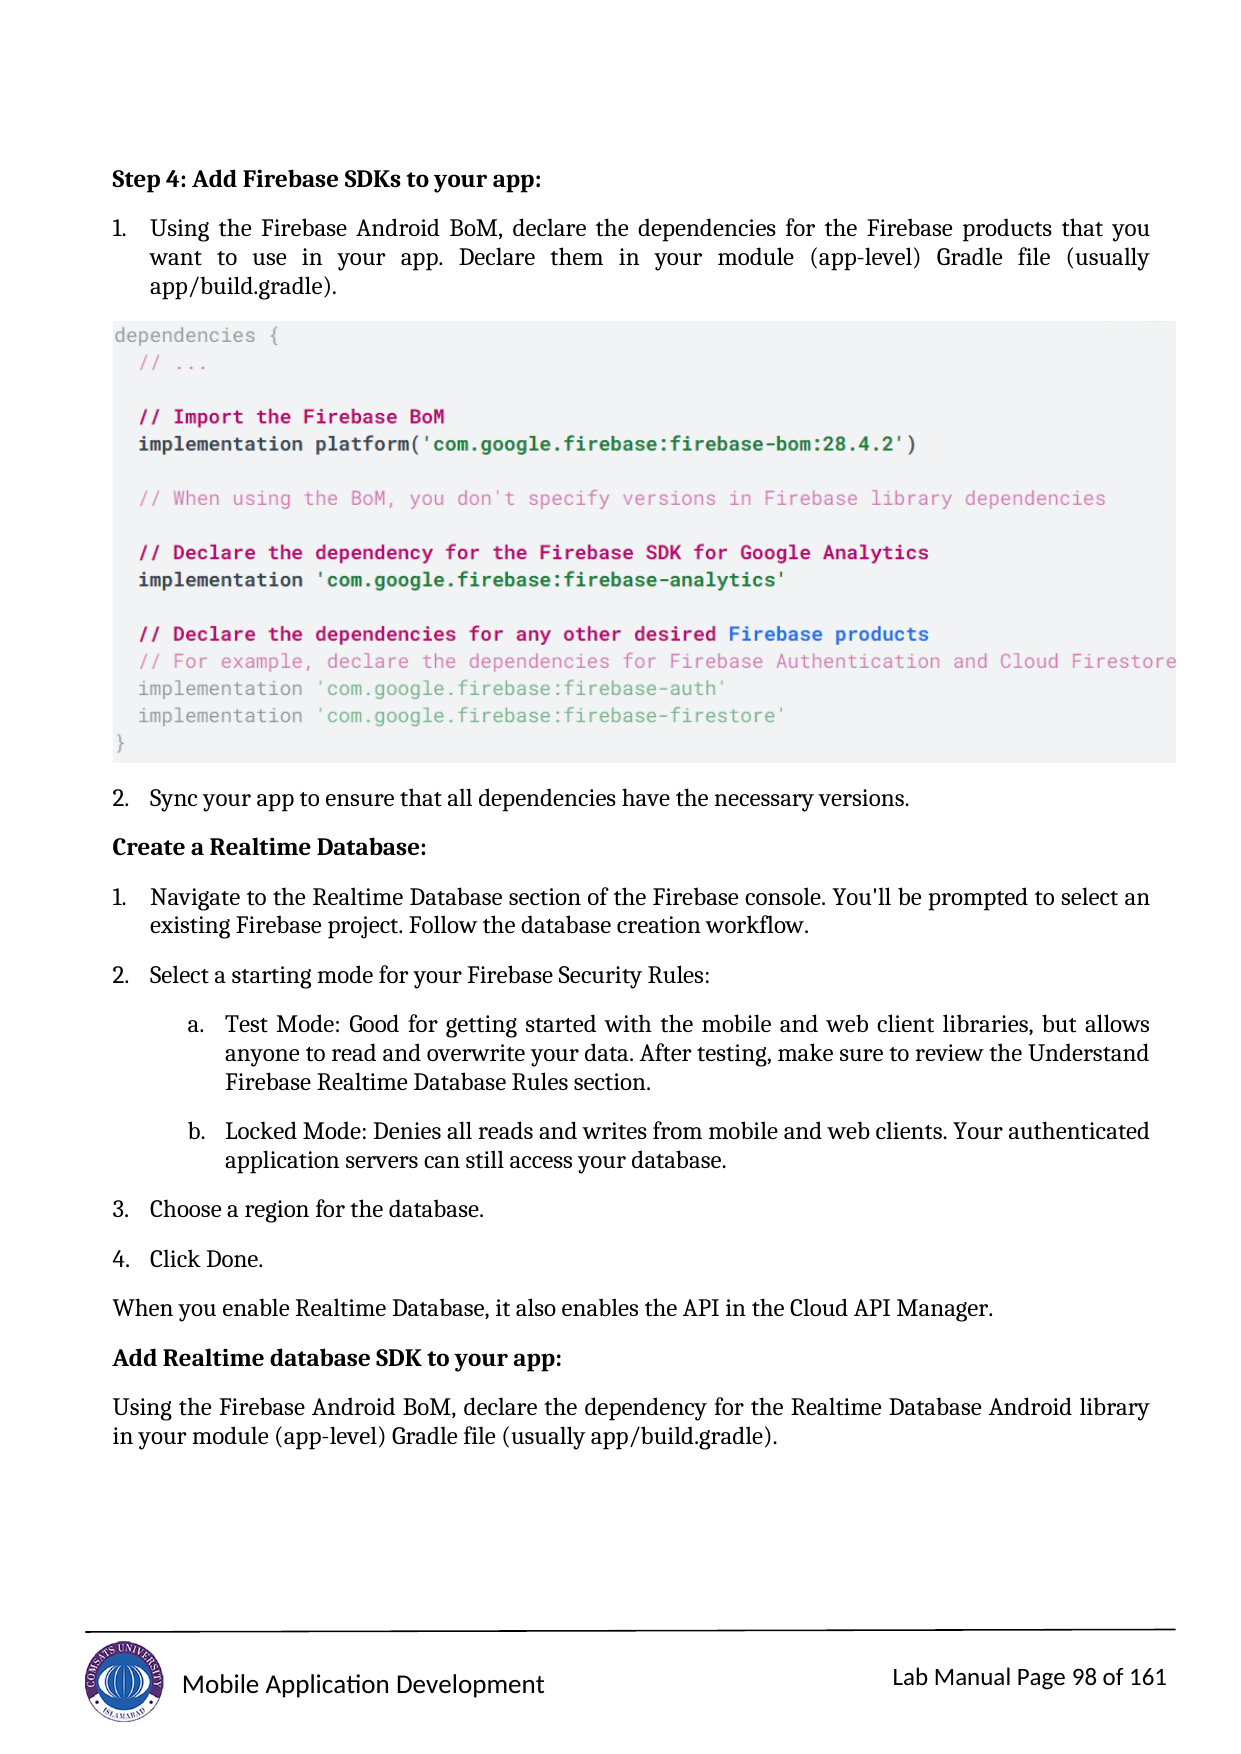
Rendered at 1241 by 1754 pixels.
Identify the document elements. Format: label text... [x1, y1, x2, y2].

text When you enable Realtime Database, it also enables the API in the Cloud API Manager. [112, 1294, 1152, 1323]
list Select a starting mode for your Firebase Security Rules: [112, 961, 1152, 989]
list Click Done. [112, 1245, 1152, 1273]
picture [112, 321, 1176, 763]
list Using the Firebase Android BoM, declare the dependencies for the Firebase products that you want to use in your app. Declare them in your module (app-level) Gradle file (usually app/build.gradle). [112, 214, 1152, 300]
subtitle Create a Realtime Database: [112, 833, 1240, 862]
list Sync your app to ensure that all dependencies have the necessary versions. [112, 783, 1152, 812]
list Locked Mode: Denies all reads and writes from mobile and web clients. Your authenticated application servers can still access your database. [187, 1117, 1152, 1174]
list Test Mode: Good for getting started with the mobile and web client libraries, but allows anyone to read and overwrite your data. After testing, make sure to review the Understand Firebase Realtime Database Rules section. [187, 1010, 1152, 1096]
list Navigate to the Realtime Database section of the Firebase console. You'll be prompted to select an existing Firebase project. Follow the database creation workflow. [112, 882, 1152, 940]
subtitle Step 4: Add Firebase SDKs to your app: [112, 164, 1240, 193]
list Choose a region for the database. [112, 1195, 1152, 1224]
text Using the Firebase Android BoM, declare the dependency for the Realtime Database Android library in your module (app-level) Gradle file (usually app/build.gradle). [112, 1393, 1152, 1451]
subtitle Add Realtime database SDK to your app: [112, 1344, 1240, 1372]
picture [85, 1641, 165, 1722]
